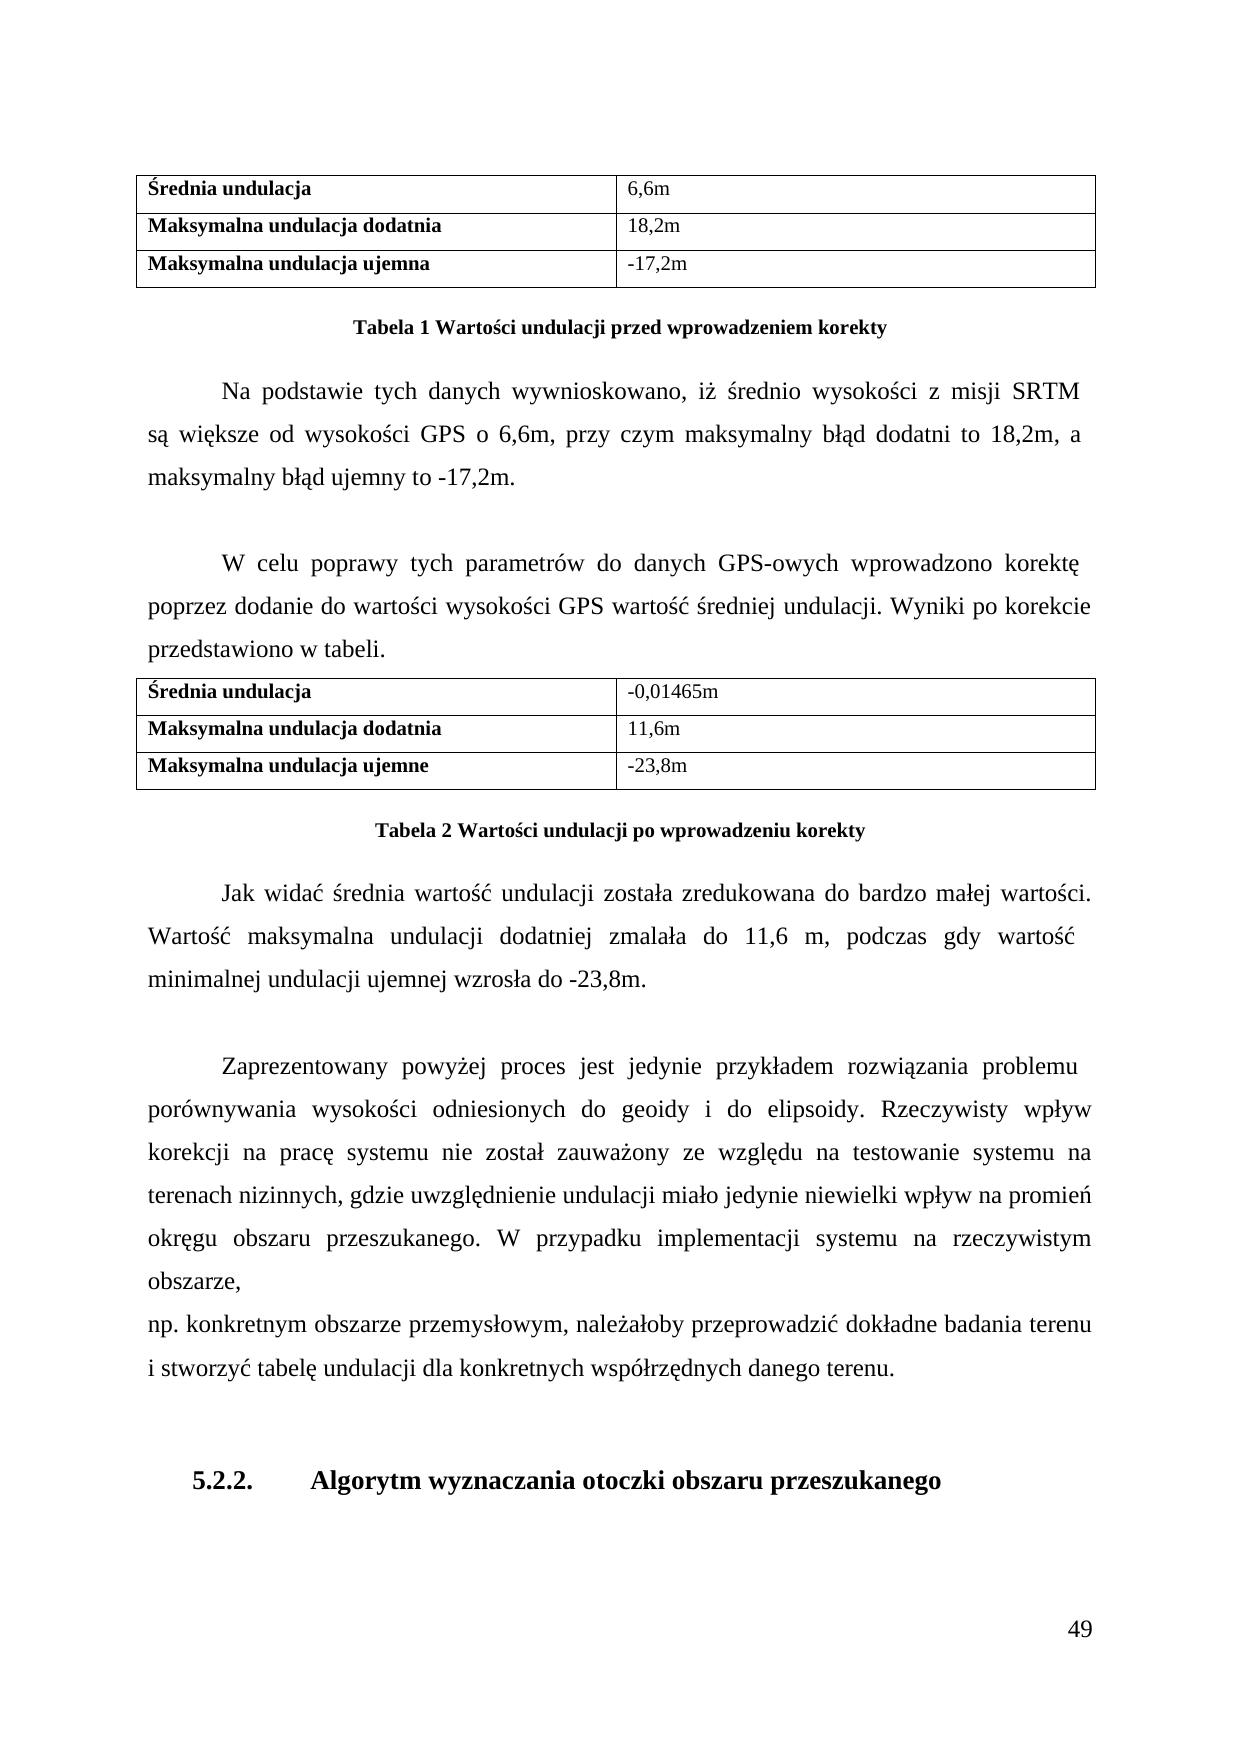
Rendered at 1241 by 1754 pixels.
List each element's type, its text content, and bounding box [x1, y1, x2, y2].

table_cell Maksymalna undulacja ujemne [137, 753, 616, 789]
subtitle Algorytm wyznaczania otoczki obszaru przeszukanego [192, 1464, 1092, 1495]
text Jak widać średnia wartość undulacji została zredukowana do bardzo małej wartości. Wartość maksymalna undulacji dodatniej zmalała do 11,6 m, podczas gdy wartość minimalnej undulacji ujemnej wzrosła do -23,8m. [148, 878, 1092, 993]
table_header 6,6m [617, 176, 1095, 212]
table_cell -23,8m [617, 753, 1095, 789]
text W celu poprawy tych parametrów do danych GPS-owych wprowadzono korektę poprzez dodanie do wartości wysokości GPS wartość średniej undulacji. Wyniki po korekcie przedstawiono w tabeli. [148, 548, 1092, 663]
table_cell -17,2m [617, 251, 1095, 287]
table_header Średnia undulacja [137, 679, 616, 715]
table_cell Maksymalna undulacja dodatnia [137, 214, 616, 249]
table_header -0,01465m [617, 679, 1095, 715]
table_cell Maksymalna undulacja ujemna [137, 251, 616, 287]
text Na podstawie tych danych wywnioskowano, iż średnio wysokości z misji SRTM są większe od wysokości GPS o 6,6m, przy czym maksymalny błąd dodatni to 18,2m, a maksymalny błąd ujemny to -17,2m. [148, 376, 1092, 491]
table_cell Maksymalna undulacja dodatnia [137, 716, 616, 752]
table_header Średnia undulacja [137, 176, 616, 212]
table_cell 11,6m [617, 716, 1095, 752]
text Zaprezentowany powyżej proces jest jedynie przykładem rozwiązania problemu porównywania wysokości odniesionych do geoidy i do elipsoidy. Rzeczywisty wpływ korekcji na pracę systemu nie został zauważony ze względu na testowanie systemu na terenach nizinnych, gdzie uwzględnienie undulacji miało jedynie niewielki wpływ na promień okręgu obszaru przeszukanego. W przypadku implementacji systemu na rzeczywistym obszarze, np. konkretnym obszarze przemysłowym, należałoby przeprowadzić dokładne badania terenu i stworzyć tabelę undulacji dla konkretnych współrzędnych danego terenu. [148, 1051, 1092, 1381]
table_cell 18,2m [617, 214, 1095, 249]
